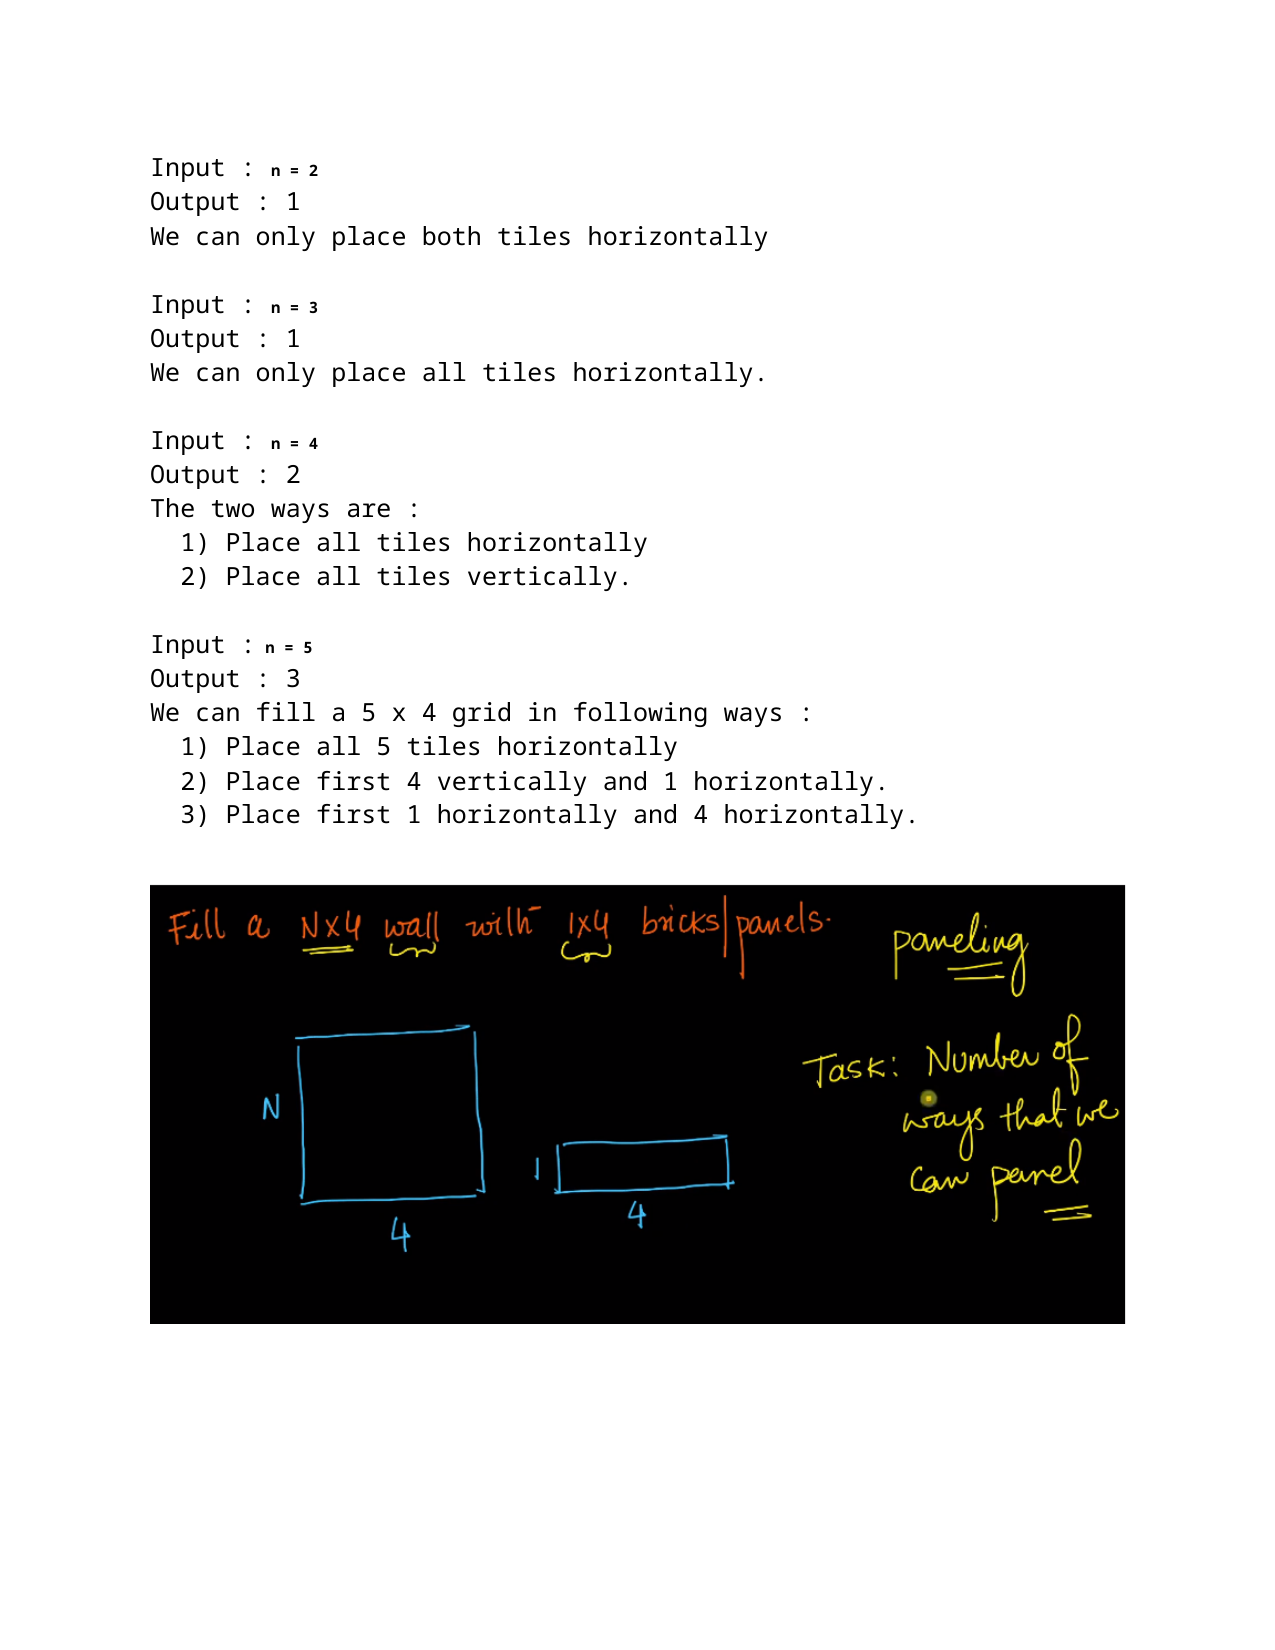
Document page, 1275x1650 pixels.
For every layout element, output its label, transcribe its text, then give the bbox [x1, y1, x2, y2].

text Output : 3 [150, 661, 1125, 695]
text 1) Place all tiles horizontally [150, 525, 1125, 559]
text Input : n = 2 [150, 150, 1125, 184]
text 2) Place all tiles vertically. [150, 559, 1125, 593]
text Input : n = 4 [150, 422, 1125, 457]
text Output : 1 [150, 320, 1125, 354]
text 1) Place all 5 tiles horizontally [150, 729, 1125, 763]
text Output : 2 [150, 457, 1125, 491]
text We can only place all tiles horizontally. [150, 354, 1125, 388]
text Output : 1 [150, 184, 1125, 218]
picture [150, 884, 1125, 1324]
text We can only place both tiles horizontally [150, 218, 1125, 252]
text Input : n = 3 [150, 286, 1125, 320]
text 2) Place first 4 vertically and 1 horizontally. [150, 763, 1125, 797]
text 3) Place first 1 horizontally and 4 horizontally. [150, 797, 1125, 831]
text The two ways are : [150, 491, 1125, 525]
text We can fill a 5 x 4 grid in following ways : [150, 695, 1125, 729]
text Input : n = 5 [150, 627, 1125, 661]
